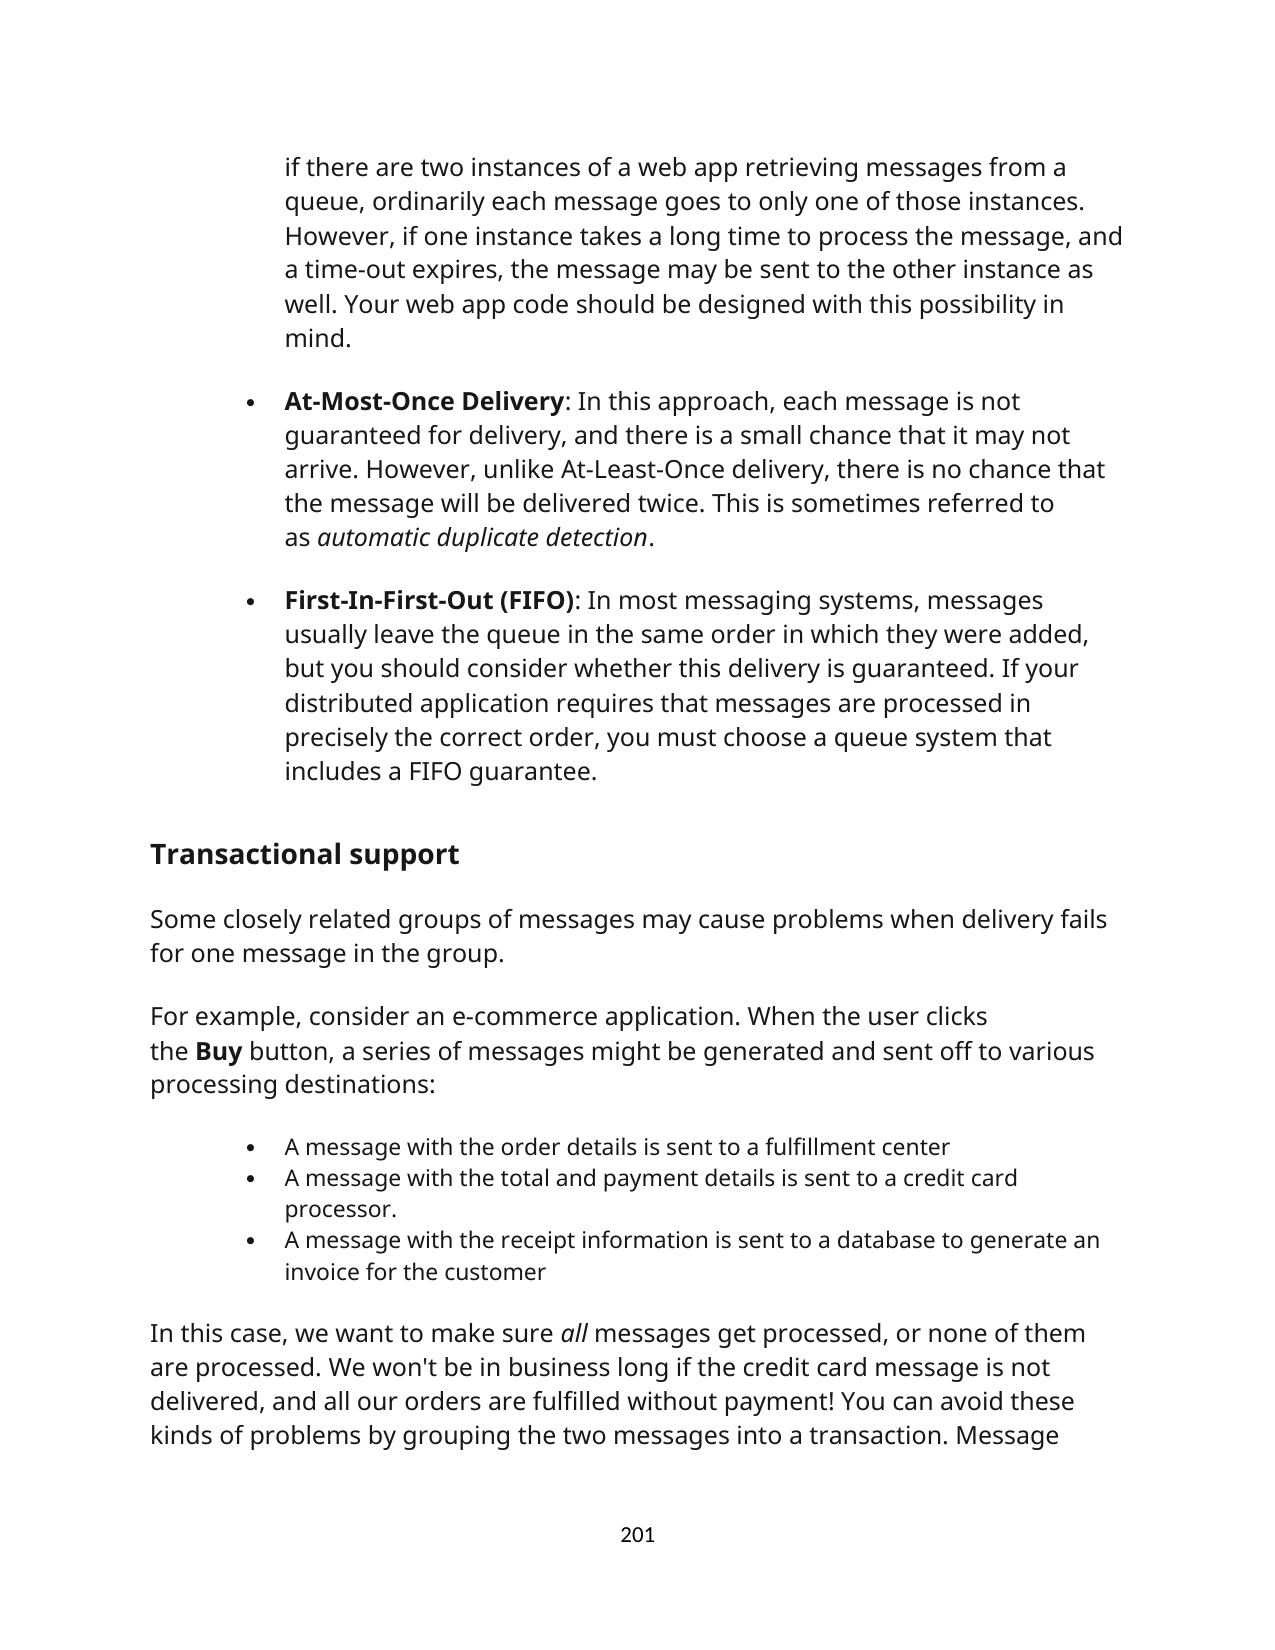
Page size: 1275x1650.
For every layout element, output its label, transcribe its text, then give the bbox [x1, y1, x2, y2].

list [247, 150, 1125, 354]
subtitle Transactional support [150, 834, 1125, 873]
text Some closely related groups of messages may cause problems when delivery fails for one message in the group. [150, 902, 1125, 970]
list At-Most-Once Delivery: In this approach, each message is not guaranteed for delivery, and there is a small chance that it may not arrive. However, unlike At-Least-Once delivery, there is no chance that the message will be delivered twice. This is sometimes referred to as automatic duplicate detection. [247, 383, 1125, 554]
list First-In-First-Out (FIFO): In most messaging systems, messages usually leave the queue in the same order in which they were added, but you should consider whether this delivery is guaranteed. If your distributed application requires that messages are processed in precisely the correct order, you must choose a queue system that includes a FIFO guarantee. [247, 583, 1125, 787]
list A message with the total and payment details is sent to a credit card processor. [247, 1162, 1125, 1224]
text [150, 1316, 1125, 1452]
list A message with the order details is sent to a fulfillment center [247, 1130, 1125, 1162]
list A message with the receipt information is sent to a database to generate an invoice for the customer [247, 1224, 1125, 1287]
text For example, consider an e-commerce application. When the user clicks the Buy button, a series of messages might be generated and sent off to various processing destinations: [150, 999, 1125, 1101]
